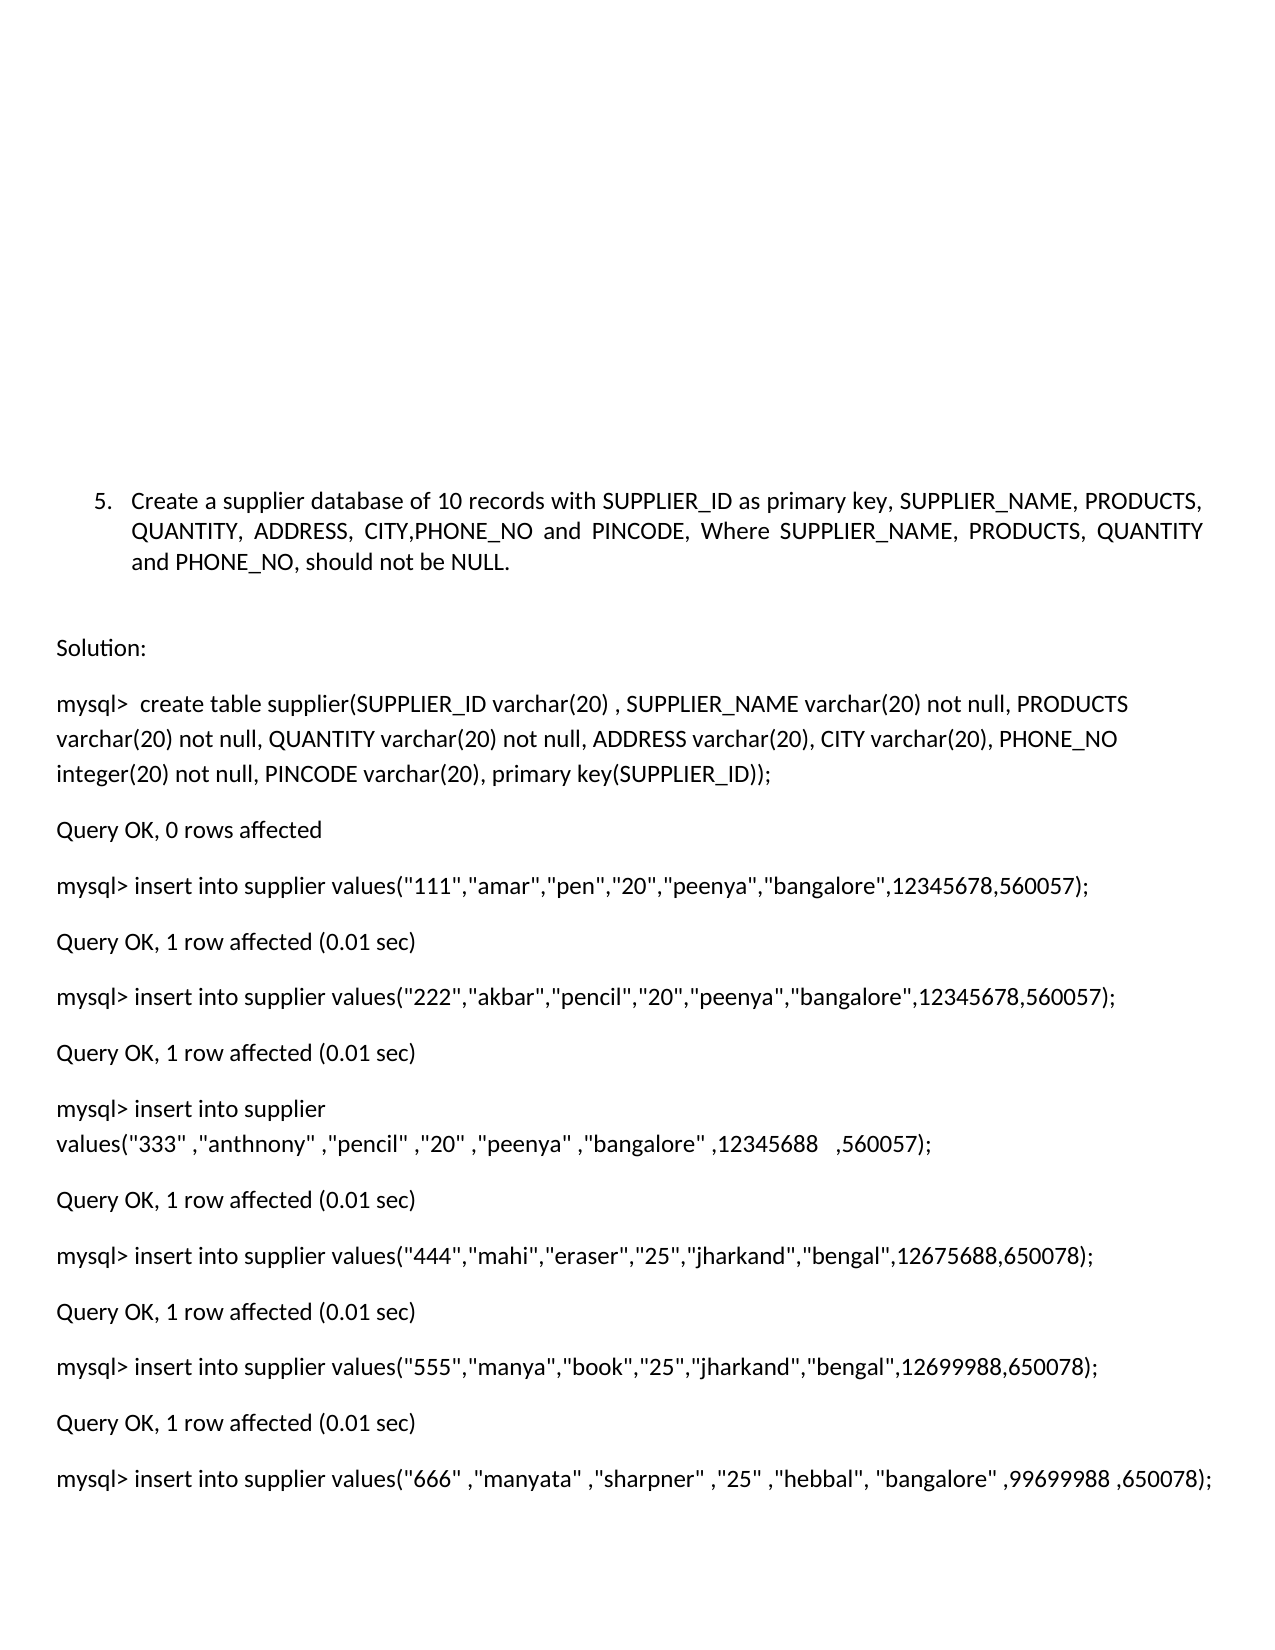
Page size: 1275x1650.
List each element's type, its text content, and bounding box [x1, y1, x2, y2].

text Query OK, 1 row affected (0.01 sec) [56, 1407, 1219, 1438]
text mysql> insert into supplier values("444","mahi","eraser","25","jharkand","bengal",12675688,650078); [56, 1240, 1219, 1270]
text Query OK, 1 row affected (0.01 sec) [56, 1037, 1219, 1068]
text mysql> insert into supplier values("333" ,"anthnony" ,"pencil" ,"20" ,"peenya" ,"bangalore" ,12345688 ,560057); [56, 1093, 1219, 1159]
text mysql> insert into supplier values("666" ,"manyata" ,"sharpner" ,"25" ,"hebbal", "bangalore" ,99699988 ,650078); [56, 1463, 1219, 1494]
list Create a supplier database of 10 records with SUPPLIER_ID as primary key, SUPPLIER_NAME, PRODUCTS, QUANTITY, ADDRESS, CITY,PHONE_NO and PINCODE, Where SUPPLIER_NAME, PRODUCTS, QUANTITY and PHONE_NO, should not be NULL. [94, 485, 1204, 577]
text Query OK, 1 row affected (0.01 sec) [56, 1184, 1219, 1214]
text mysql> insert into supplier values("555","manya","book","25","jharkand","bengal",12699988,650078); [56, 1352, 1219, 1382]
text mysql> insert into supplier values("111","amar","pen","20","peenya","bangalore",12345678,560057); [56, 870, 1219, 900]
text mysql> insert into supplier values("222","akbar","pencil","20","peenya","bangalore",12345678,560057); [56, 982, 1219, 1012]
text Solution: [56, 632, 1219, 663]
text Query OK, 1 row affected (0.01 sec) [56, 926, 1219, 956]
text Query OK, 0 rows affected [56, 814, 1219, 844]
text mysql> create table supplier(SUPPLIER_ID varchar(20) , SUPPLIER_NAME varchar(20) not null, PRODUCTS varchar(20) not null, QUANTITY varchar(20) not null, ADDRESS varchar(20), CITY varchar(20), PHONE_NO integer(20) not null, PINCODE varchar(20), primary key(SUPPLIER_ID)); [56, 688, 1219, 789]
text Query OK, 1 row affected (0.01 sec) [56, 1296, 1219, 1326]
